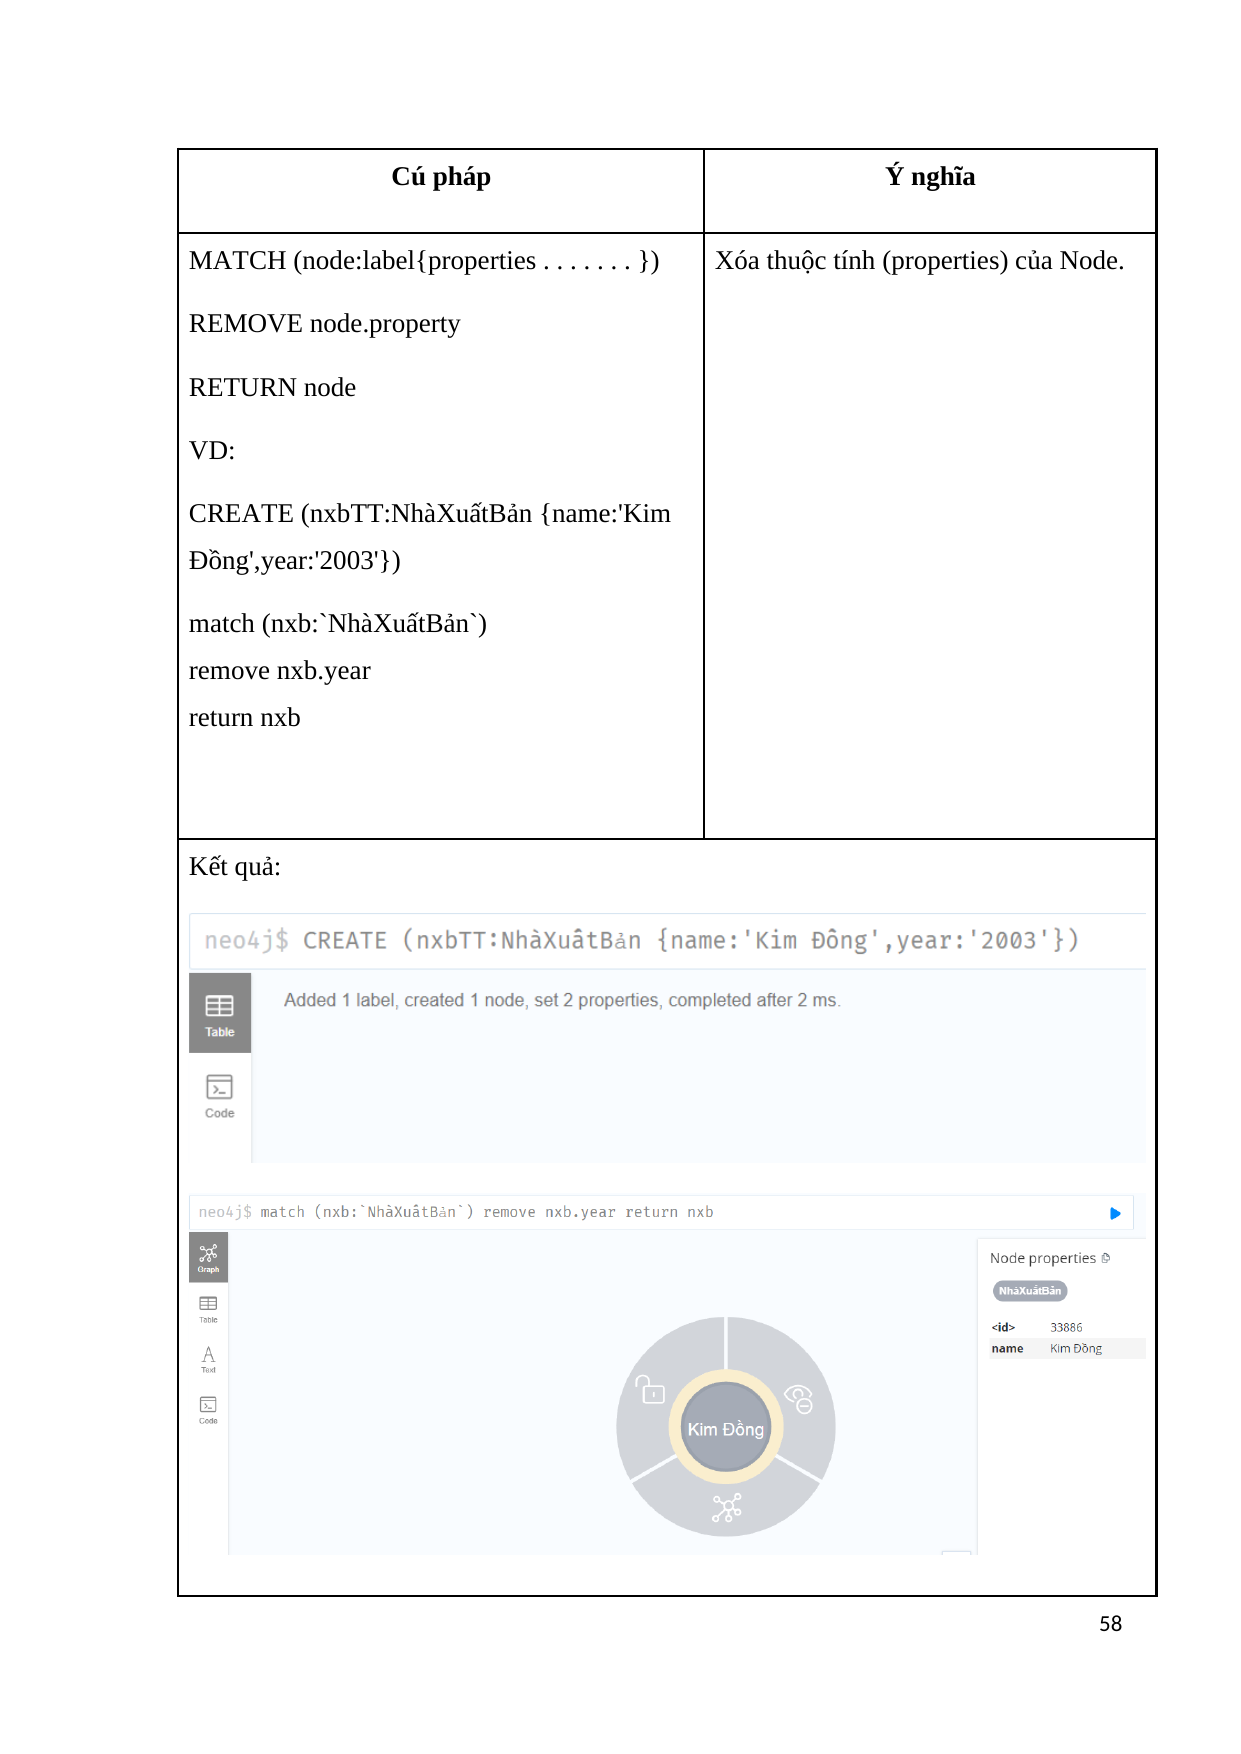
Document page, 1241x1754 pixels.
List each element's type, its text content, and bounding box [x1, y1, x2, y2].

picture [188, 1193, 1146, 1555]
table_cell Xóa thuộc tính (properties) của Node. [705, 234, 1155, 838]
table_header Ý nghĩa [705, 150, 1155, 232]
table_header Cú pháp [179, 150, 703, 232]
picture [188, 913, 1146, 1163]
table_cell MATCH (node:label{properties . . . . . . . }) REMOVE node.property RETURN node VD: CREATE (nxbTT:NhàXuấtBản {name:'Kim Đồng',year:'2003'}) match (nxb:`NhàXuấtBản`) remove nxb.year return nxb [179, 234, 703, 838]
table_cell Kết quả: [179, 840, 1155, 1595]
